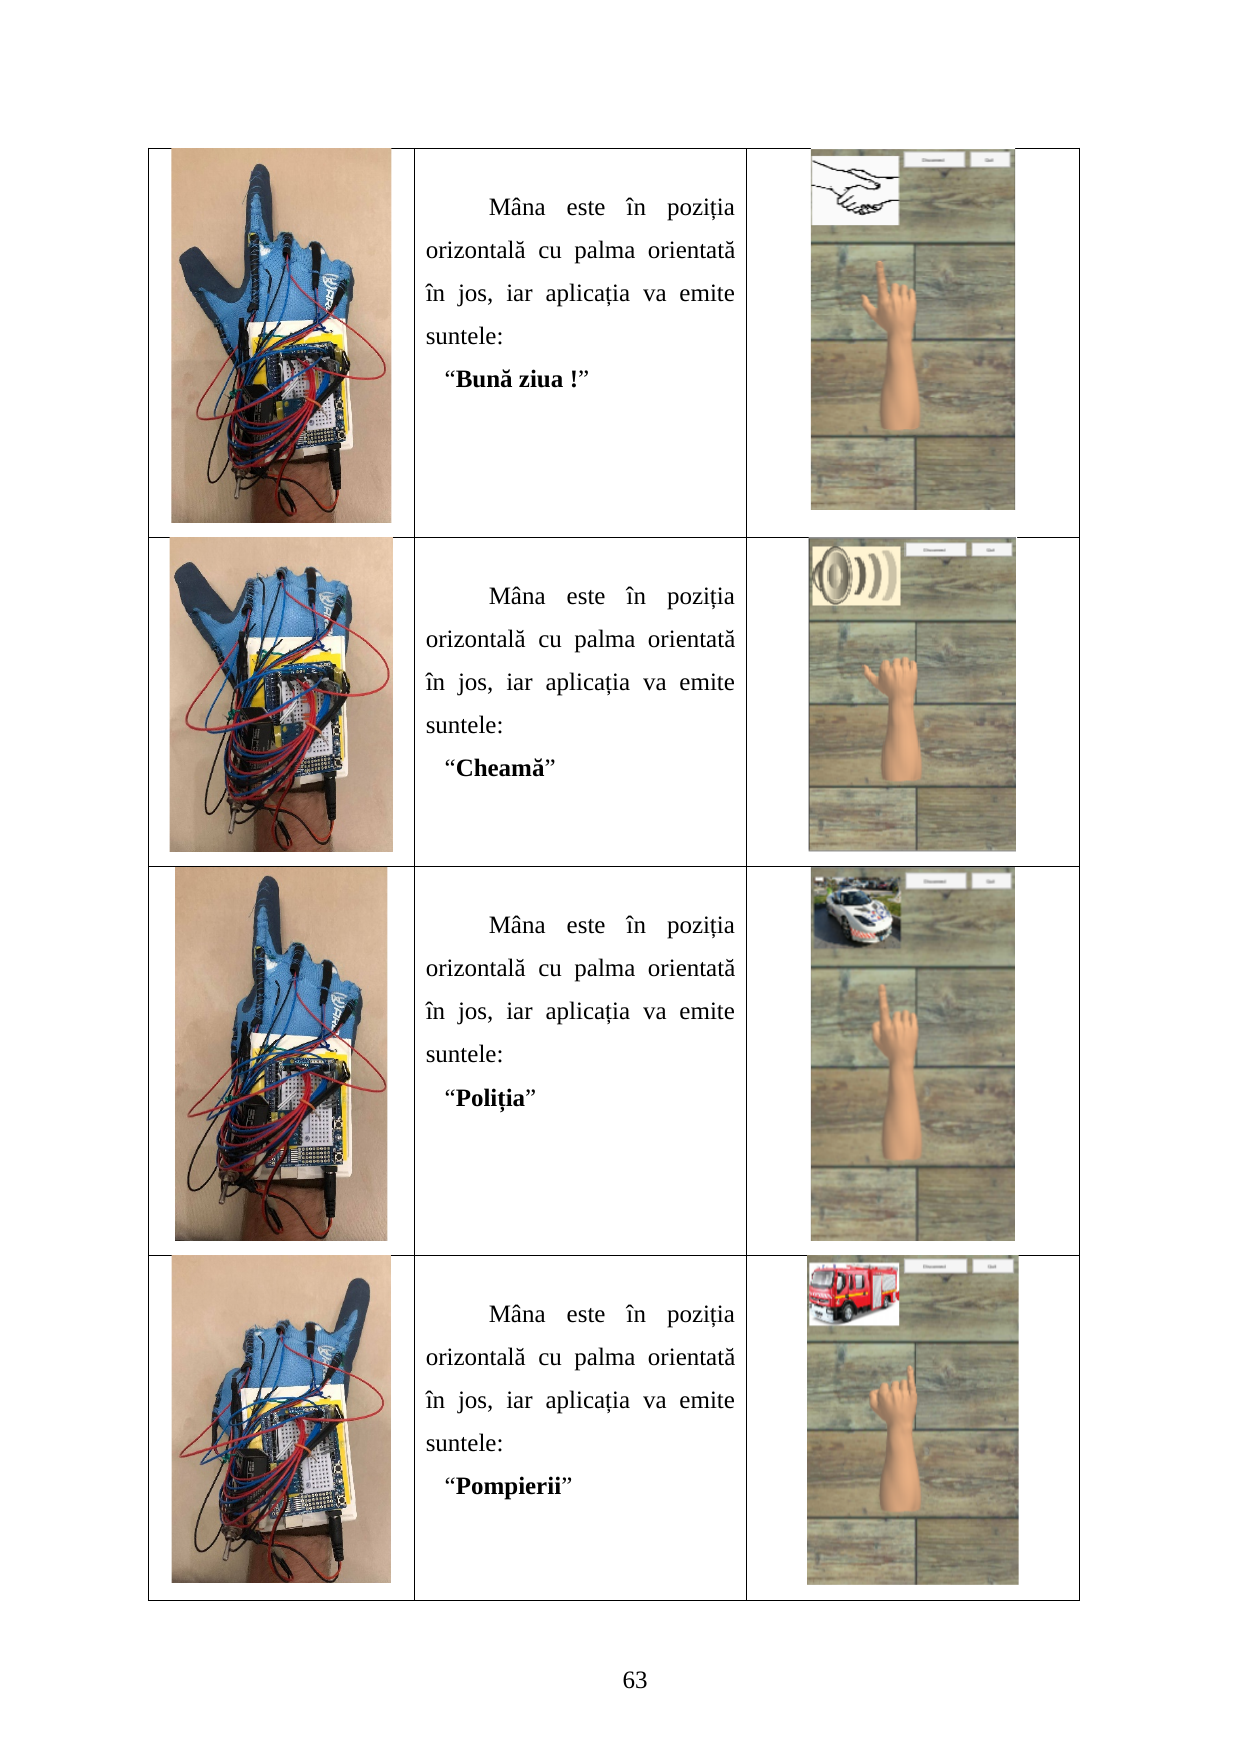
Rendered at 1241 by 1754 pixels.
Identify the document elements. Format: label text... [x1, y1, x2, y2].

picture [810, 867, 1015, 1241]
table_cell [747, 867, 1079, 1254]
table_cell [149, 867, 414, 1254]
table_cell Mâna este în poziția orizontală cu palma orientată în jos, iar aplicația va emite suntele: “Cheamă” [415, 538, 746, 866]
table_cell [149, 1256, 414, 1599]
picture [171, 148, 392, 523]
table_cell [747, 1256, 1079, 1599]
picture [169, 537, 393, 852]
picture [175, 867, 388, 1241]
table_cell Mâna este în poziția orizontală cu palma orientată în jos, iar aplicația va emite suntele: “Pompierii” [415, 1256, 746, 1599]
table_cell Mâna este în poziția orizontală cu palma orientată în jos, iar aplicația va emite suntele: “Poliția” [415, 867, 746, 1254]
table_cell [149, 538, 414, 866]
picture [808, 537, 1018, 852]
table_cell [149, 149, 414, 537]
table_cell [747, 538, 1079, 866]
table_cell Mâna este în poziția orizontală cu palma orientată în jos, iar aplicația va emite suntele: “Bună ziua !” [415, 149, 746, 537]
table_cell [747, 149, 1079, 537]
picture [807, 1255, 1019, 1586]
picture [171, 1255, 391, 1583]
picture [810, 148, 1016, 510]
